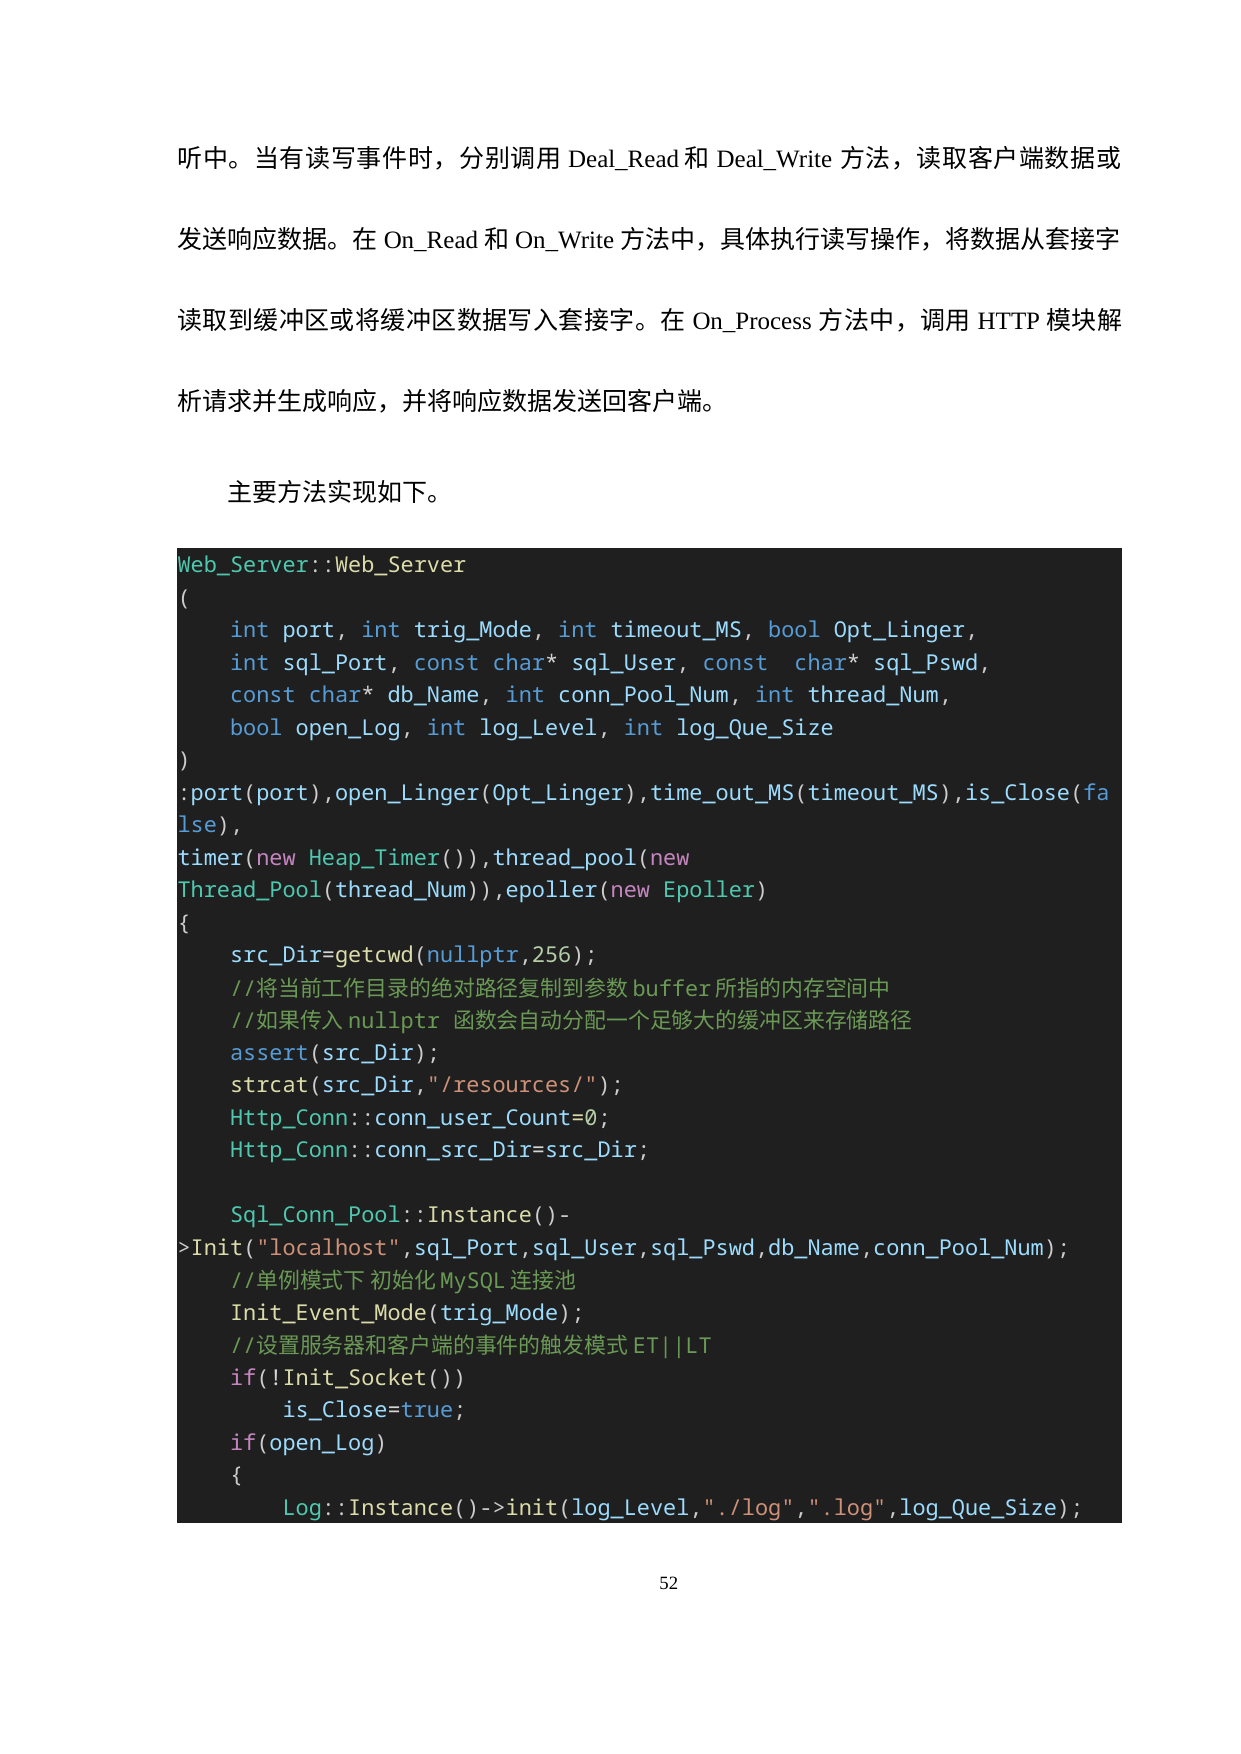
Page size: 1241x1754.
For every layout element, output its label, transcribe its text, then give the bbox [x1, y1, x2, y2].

text if(open_Log) [177, 1426, 1122, 1458]
text is_Close=true; [177, 1393, 1122, 1426]
text src_Dir=getcwd(nullptr,256); [177, 938, 1122, 971]
text Sql_Conn_Pool::Instance()->Init("localhost",sql_Port,sql_User,sql_Pswd,db_Name,conn_Pool_Num); [177, 1198, 1122, 1263]
text 主要方法实现如下。 [177, 458, 1122, 523]
text assert(src_Dir); [177, 1036, 1122, 1068]
text ):port(port),open_Linger(Opt_Linger),time_out_MS(timeout_MS),is_Close(false), [177, 743, 1122, 841]
text timer(new Heap_Timer()),thread_pool(new Thread_Pool(thread_Num)),epoller(new Epoller) [177, 841, 1122, 906]
text Init_Event_Mode(trig_Mode); [177, 1296, 1122, 1328]
text ( [177, 581, 1122, 613]
text int port, int trig_Mode, int timeout_MS, bool Opt_Linger, [177, 613, 1122, 646]
text Http_Conn::conn_user_Count=0; [177, 1101, 1122, 1133]
text const char* db_Name, int conn_Pool_Num, int thread_Num, [177, 678, 1122, 711]
text //如果传入nullptr 函数会自动分配一个足够大的缓冲区来存储路径 [177, 1003, 1122, 1036]
text //将当前工作目录的绝对路径复制到参数buffer所指的内存空间中 [177, 971, 1122, 1003]
text if(!Init_Socket()) [177, 1361, 1122, 1393]
text { [177, 906, 1122, 938]
text { [177, 1458, 1122, 1491]
text bool open_Log, int log_Level, int log_Que_Size [177, 711, 1122, 743]
text int sql_Port, const char* sql_User, const char* sql_Pswd, [177, 646, 1122, 678]
text Log::Instance()->init(log_Level,"./log",".log",log_Que_Size); [177, 1491, 1122, 1523]
text strcat(src_Dir,"/resources/"); [177, 1068, 1122, 1101]
text Web_Server::Web_Server [177, 548, 1122, 581]
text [177, 124, 1122, 432]
text //单例模式下 初始化MySQL连接池 [177, 1263, 1122, 1296]
text Http_Conn::conn_src_Dir=src_Dir; [177, 1133, 1122, 1166]
text //设置服务器和客户端的事件的触发模式 ET||LT [177, 1328, 1122, 1361]
